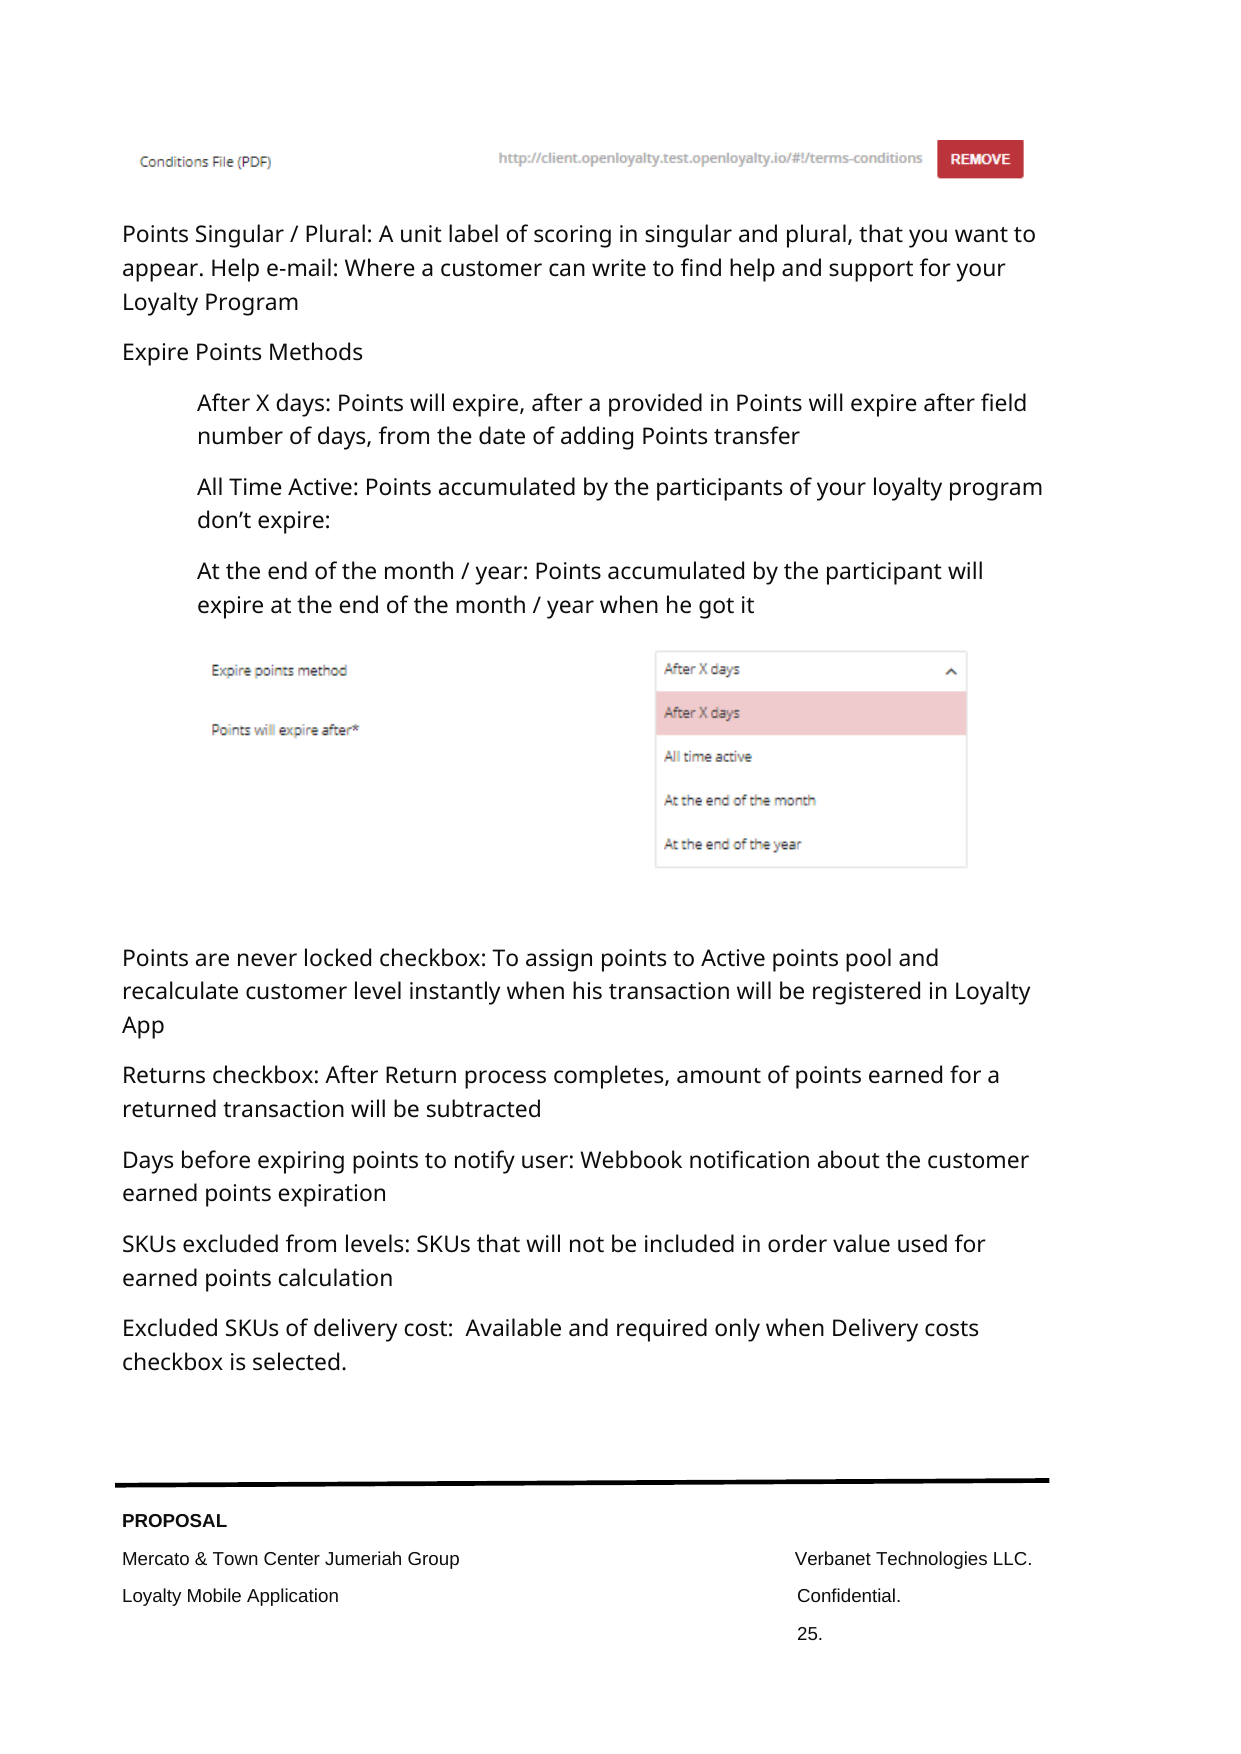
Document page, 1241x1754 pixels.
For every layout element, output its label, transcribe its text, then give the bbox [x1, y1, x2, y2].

text Days before expiring points to notify user: Webbook notification about the customer earned points expiration [122, 1143, 1053, 1208]
text Points are never locked checkbox: To assign points to Active points pool and recalculate customer level instantly when his transaction will be registered in Loyalty App [122, 941, 1053, 1040]
picture [197, 629, 982, 884]
text Points Singular / Plural: A unit label of scoring in singular and plural, that you want to appear. Help e-mail: Where a customer can write to find help and support for your Loyalty Program [122, 218, 1053, 317]
text After X days: Points will expire, after a provided in Points will expire after field number of days, from the date of adding Points transfer [197, 386, 1053, 451]
text Returns checkbox: After Return process completes, amount of points earned for a returned transaction will be subtracted [122, 1059, 1053, 1124]
text Expire Points Methods [122, 336, 1053, 367]
text At the end of the month / year: Points accumulated by the participant will expire at the end of the month / year when he got it [197, 555, 1053, 620]
picture [121, 140, 1053, 199]
text Excluded SKUs of delivery cost: Available and required only when Delivery costs checkbox is selected. [122, 1312, 1053, 1377]
text All Time Active: Points accumulated by the participants of your loyalty program don’t expire: [197, 471, 1053, 536]
text SKUs excluded from levels: SKUs that will not be included in order value used for earned points calculation [122, 1228, 1053, 1293]
